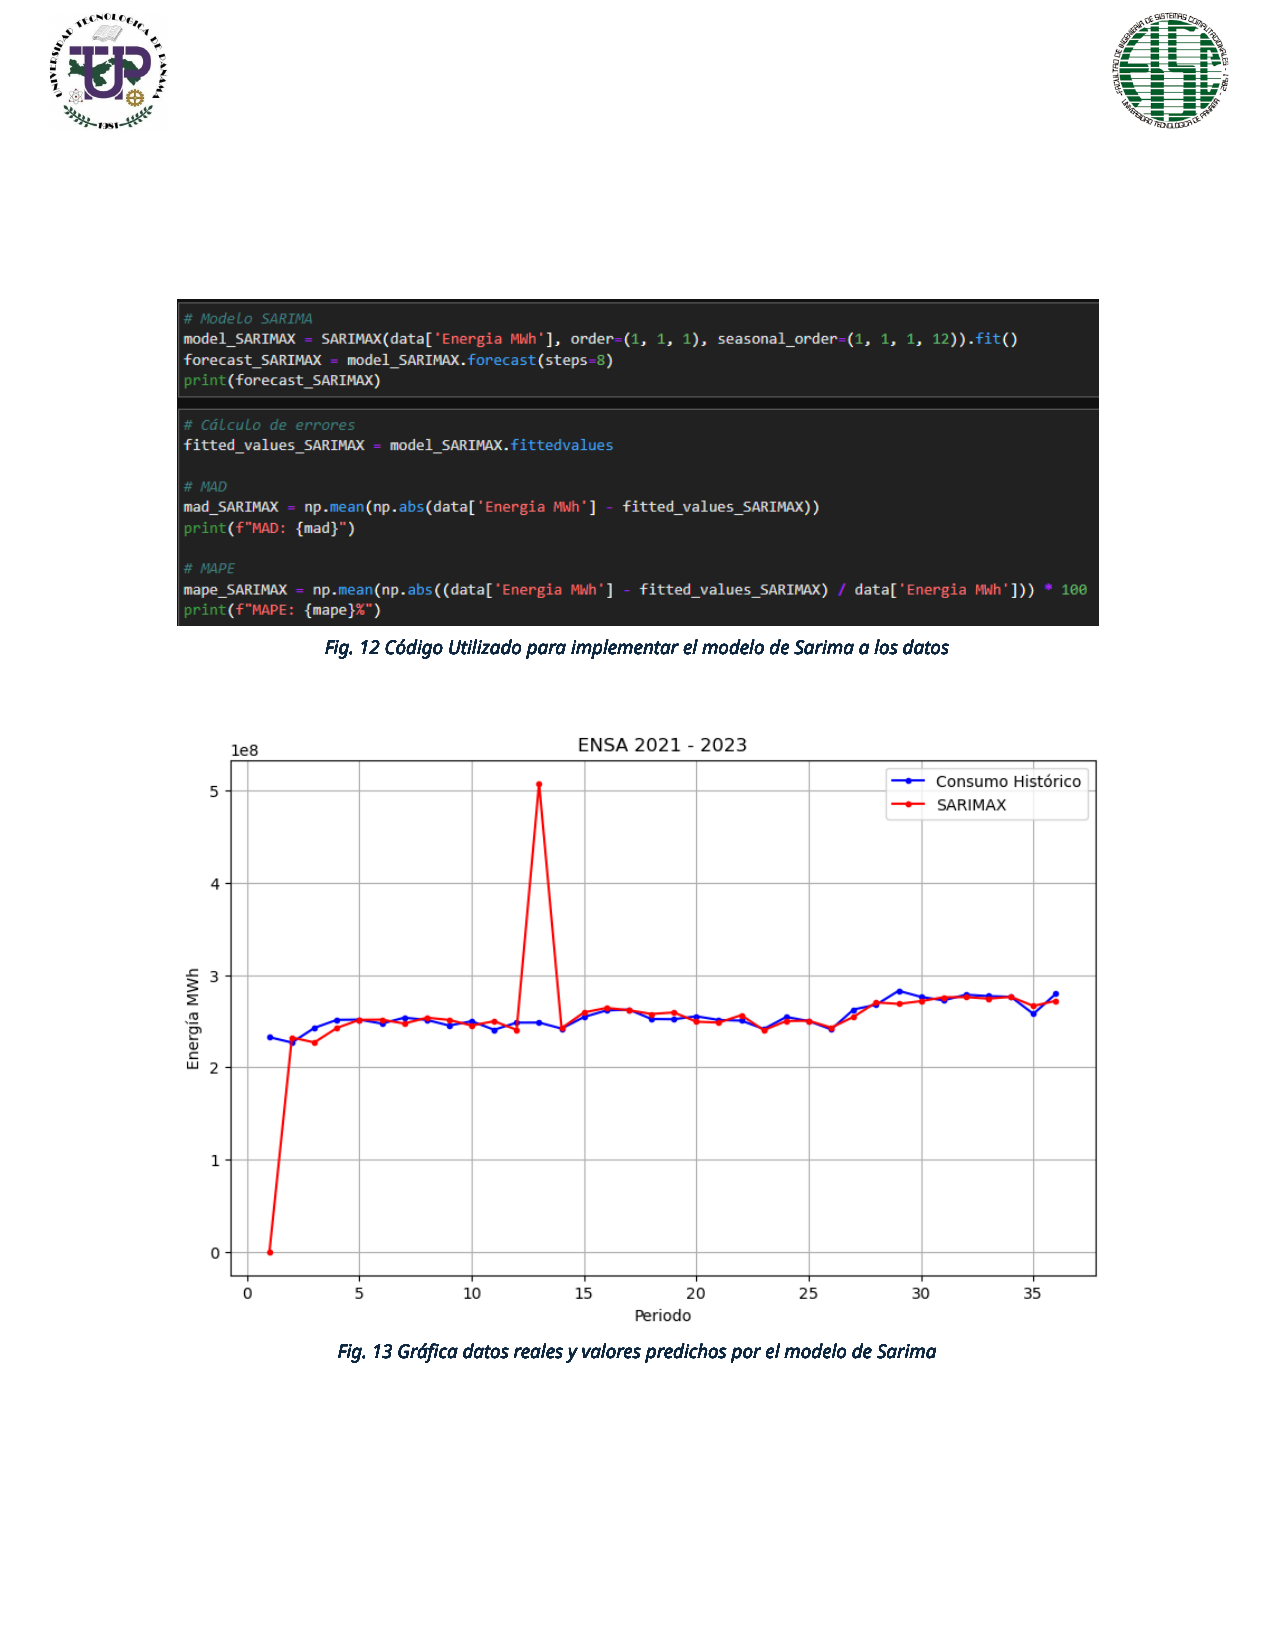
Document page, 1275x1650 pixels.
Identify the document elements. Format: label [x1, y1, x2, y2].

picture [1112, 12, 1229, 129]
picture [177, 299, 1099, 626]
picture [49, 12, 168, 132]
picture [177, 728, 1099, 1329]
